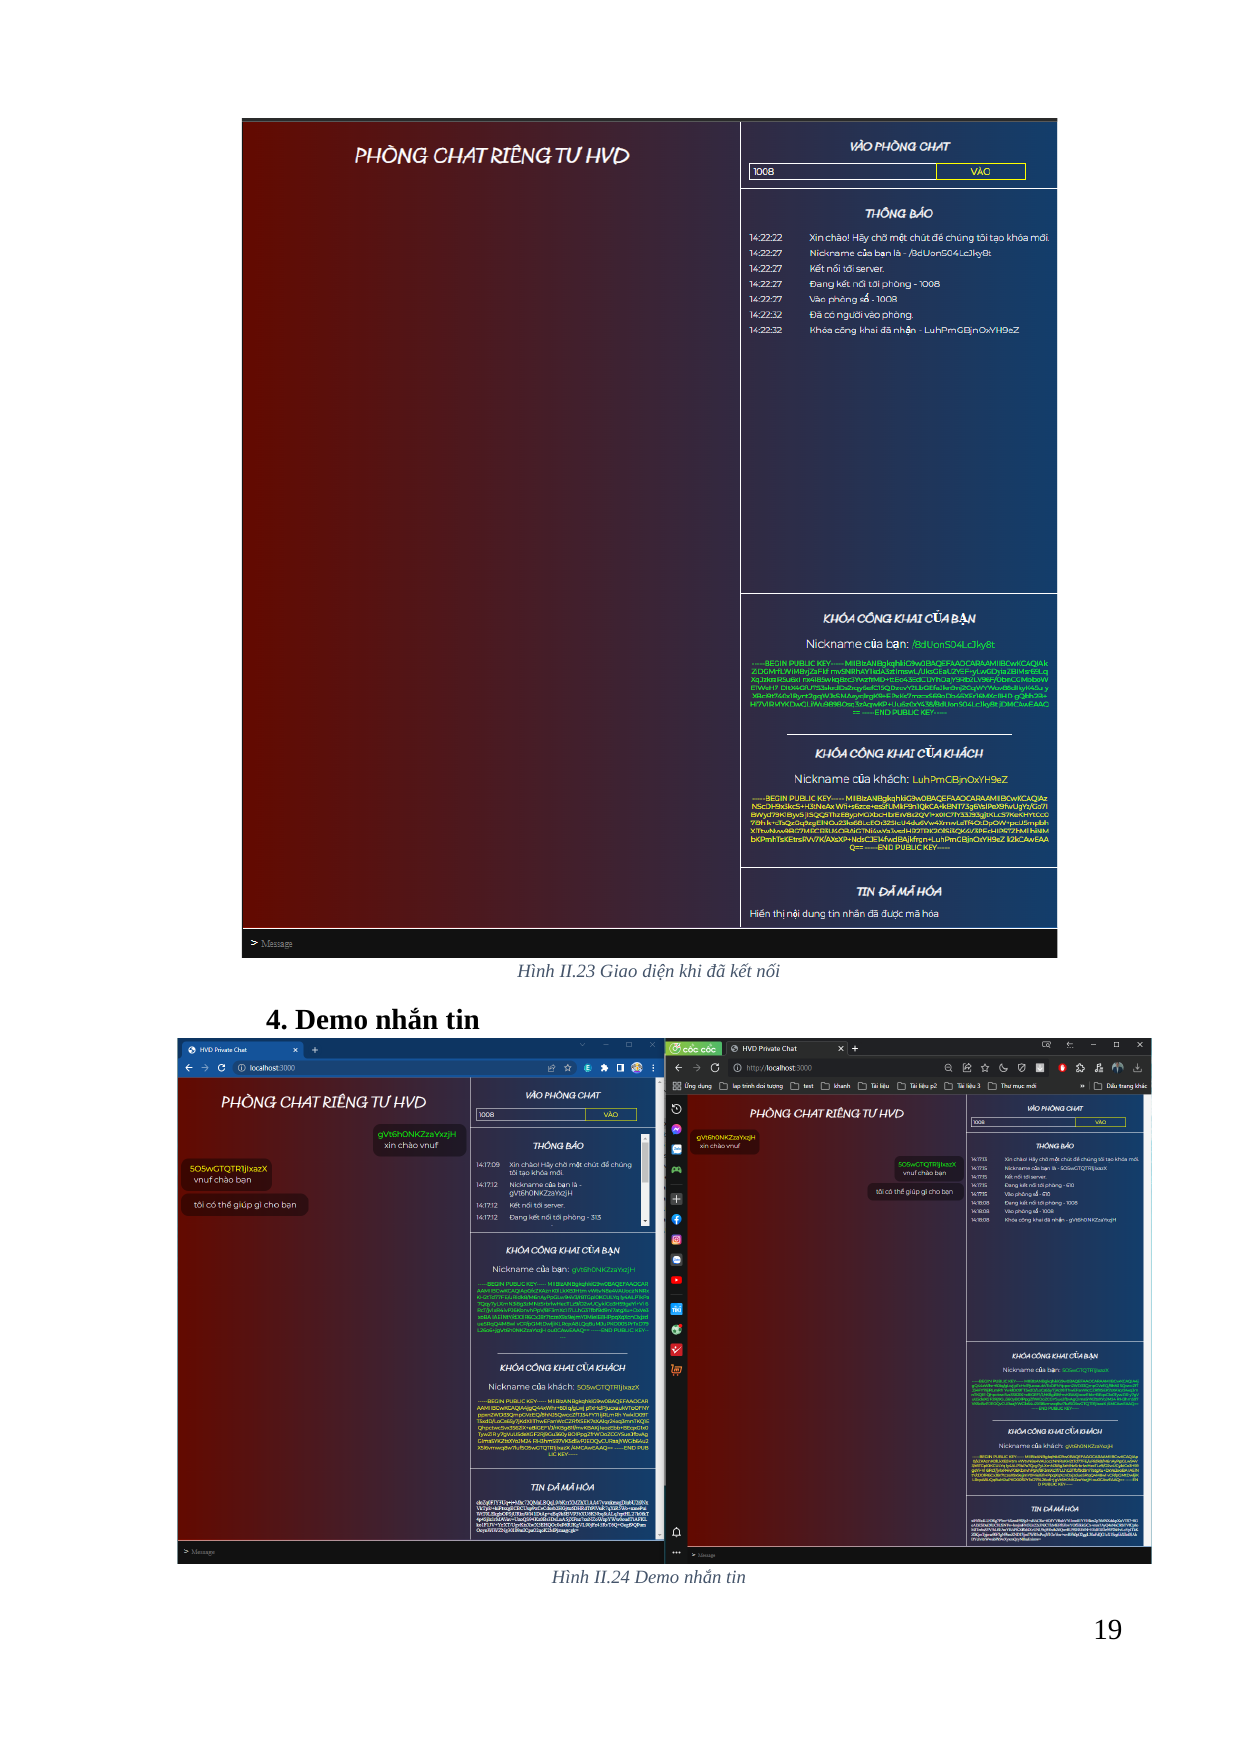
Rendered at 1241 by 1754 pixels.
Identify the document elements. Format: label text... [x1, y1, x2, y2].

subtitle Demo nhắn tin [266, 1002, 1122, 1036]
text Hình II.24 Demo nhắn tin [177, 1566, 1122, 1588]
picture [241, 118, 1058, 958]
picture [177, 1038, 1152, 1564]
text Hình II.23 Giao diện khi đã kết nối [177, 960, 1122, 981]
